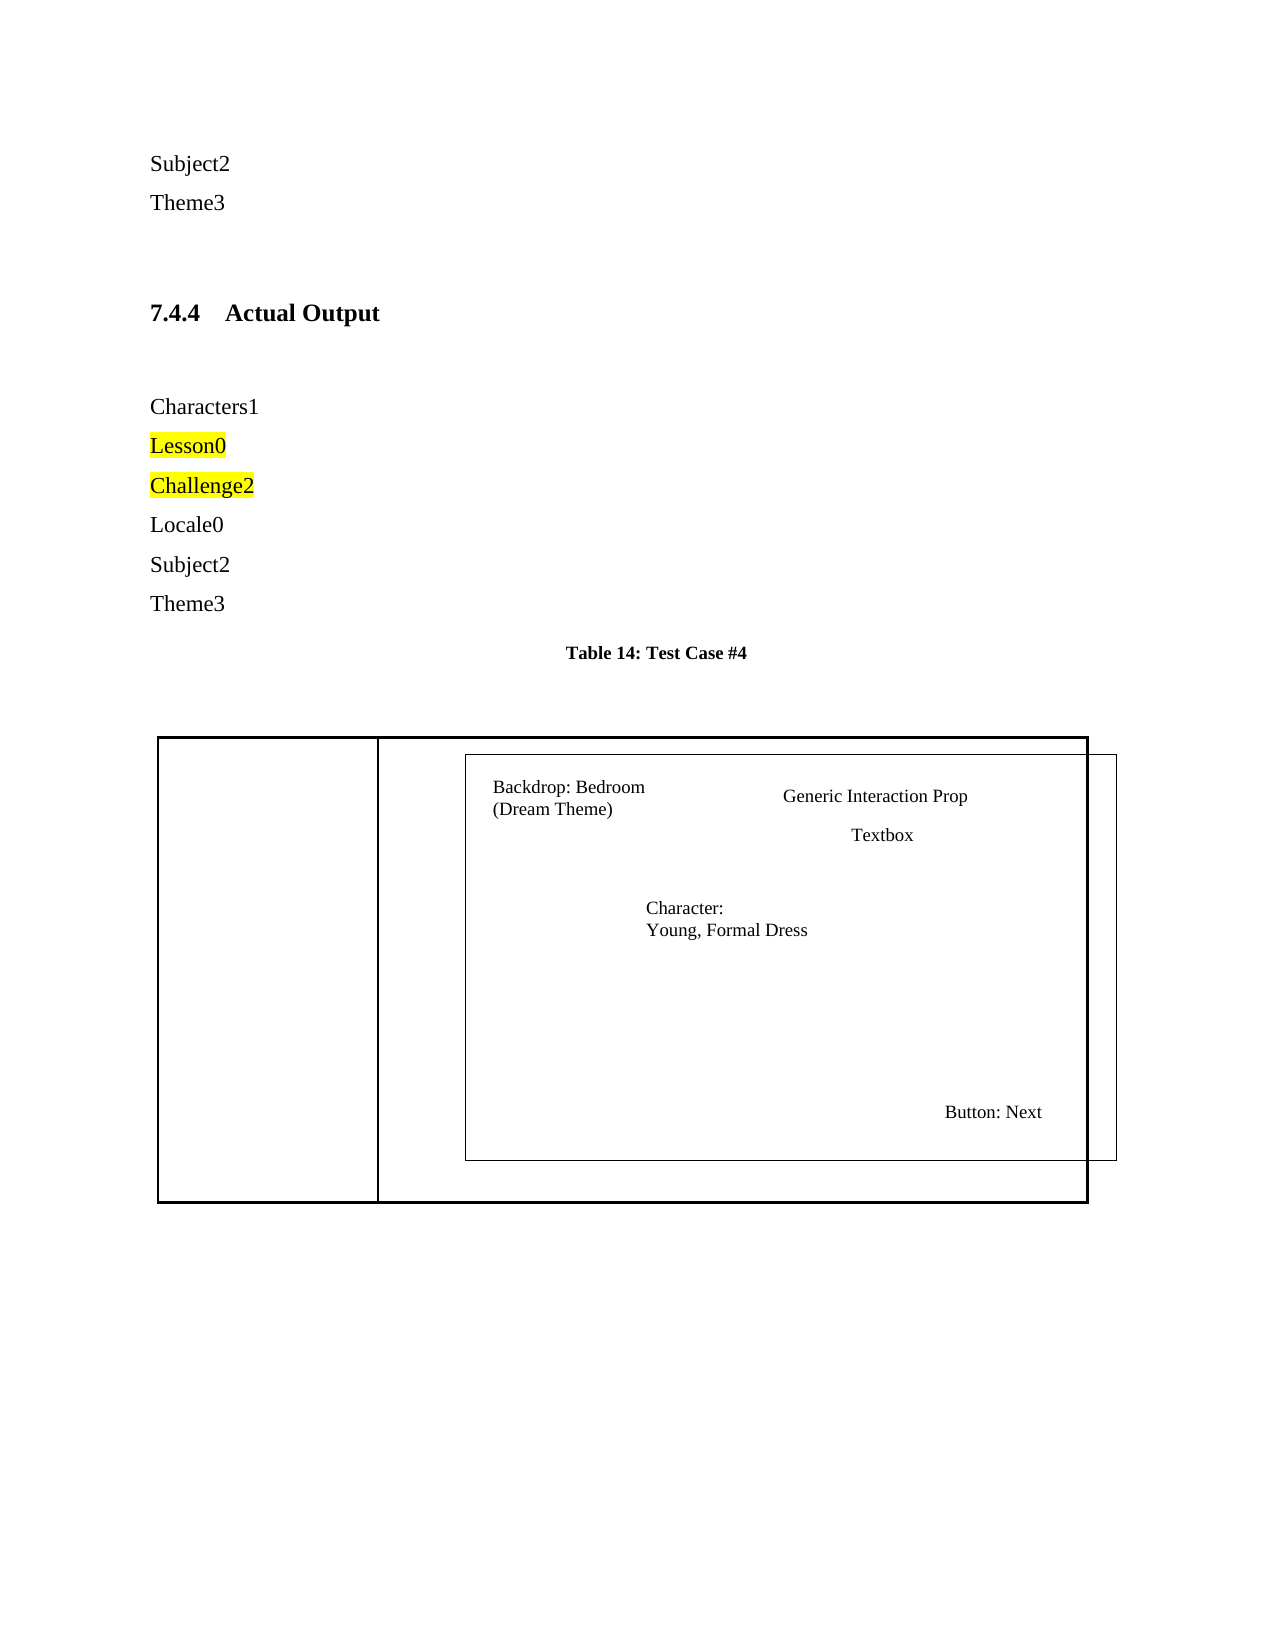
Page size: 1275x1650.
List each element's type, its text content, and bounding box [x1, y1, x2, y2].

text Characters1 Lesson0 Challenge2 Locale0 Subject2 Theme3 [150, 393, 1125, 616]
subtitle Actual Output [150, 298, 1125, 326]
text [150, 150, 1125, 216]
table_header [159, 739, 377, 1201]
text Table 14: Test Case #4 [150, 642, 1125, 664]
table_header [379, 739, 1086, 1201]
